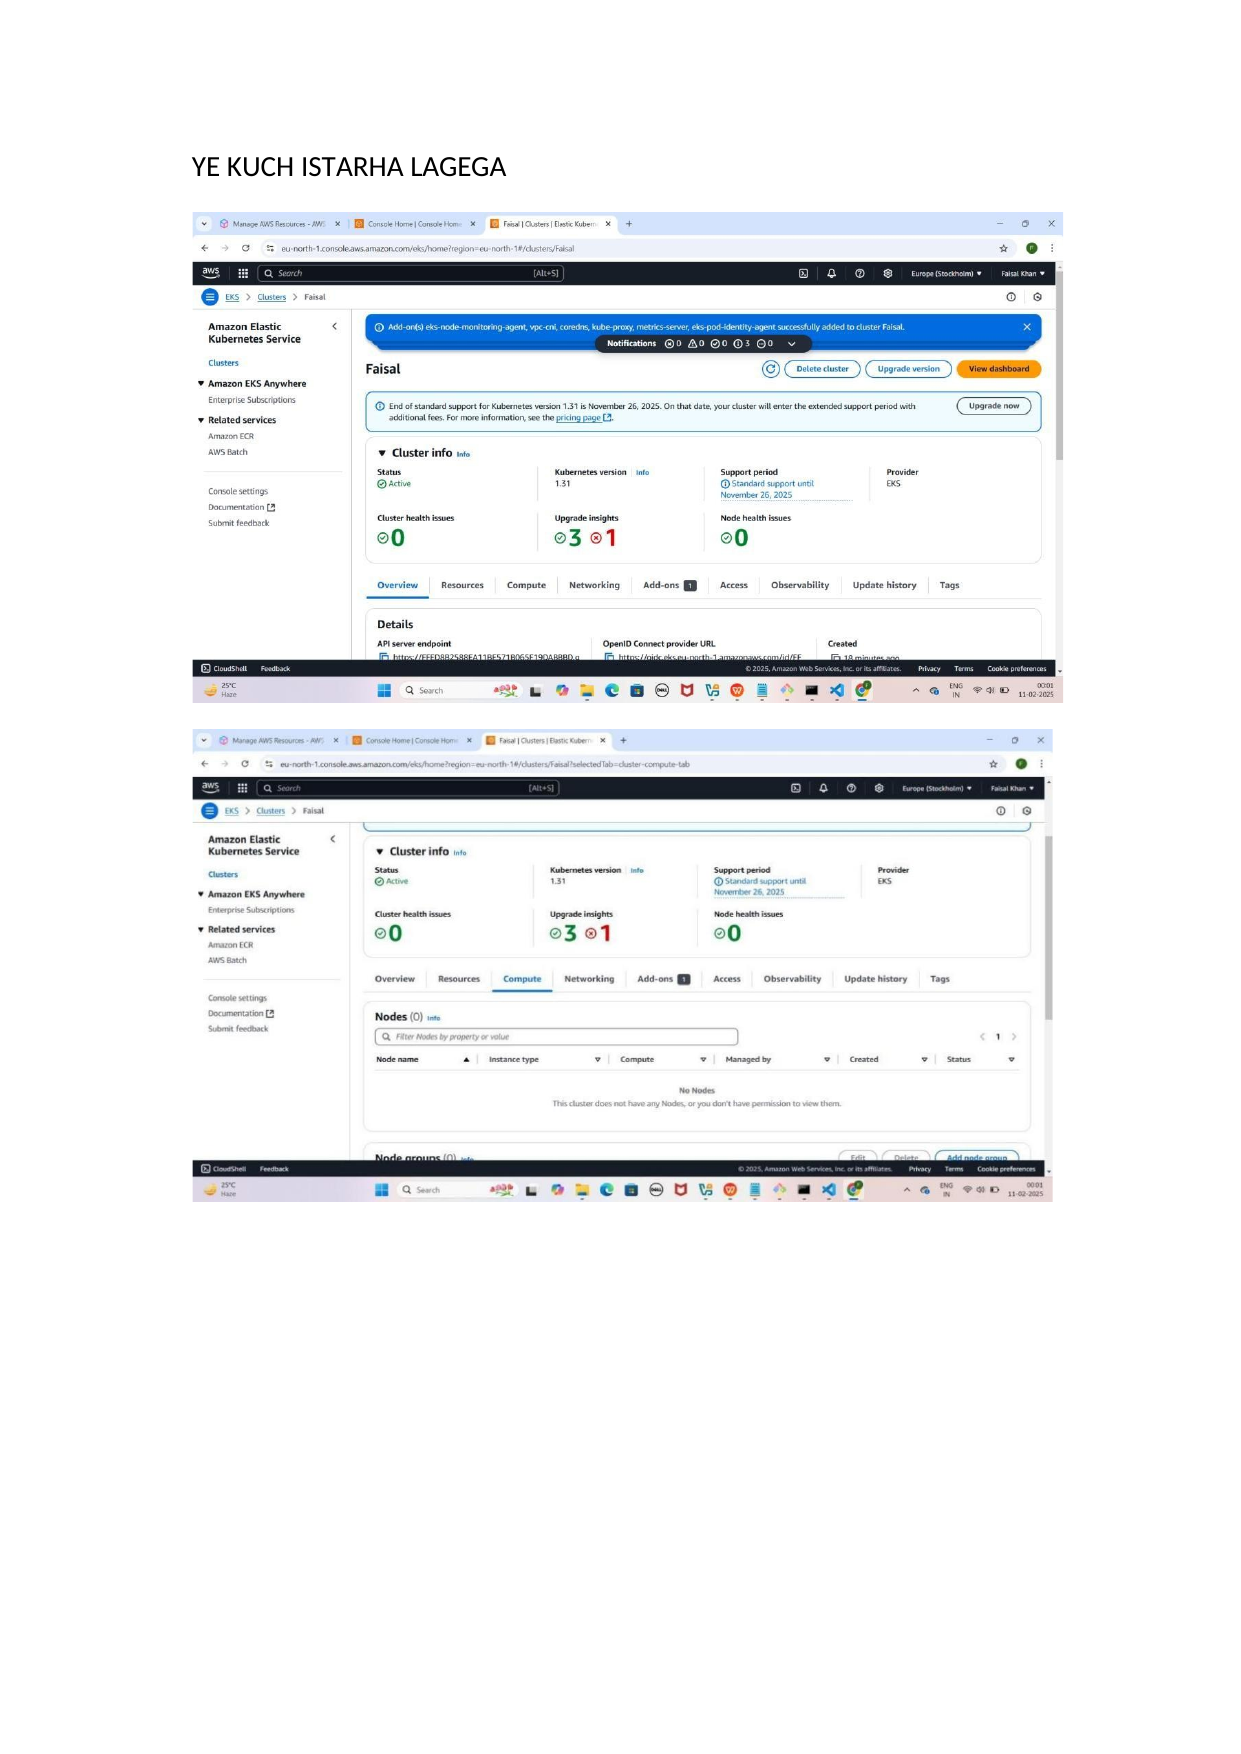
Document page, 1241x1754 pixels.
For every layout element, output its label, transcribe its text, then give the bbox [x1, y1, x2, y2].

text YE KUCH ISTARHA LAGEGA [192, 148, 1107, 184]
picture [192, 729, 1053, 1202]
picture [192, 212, 1064, 703]
